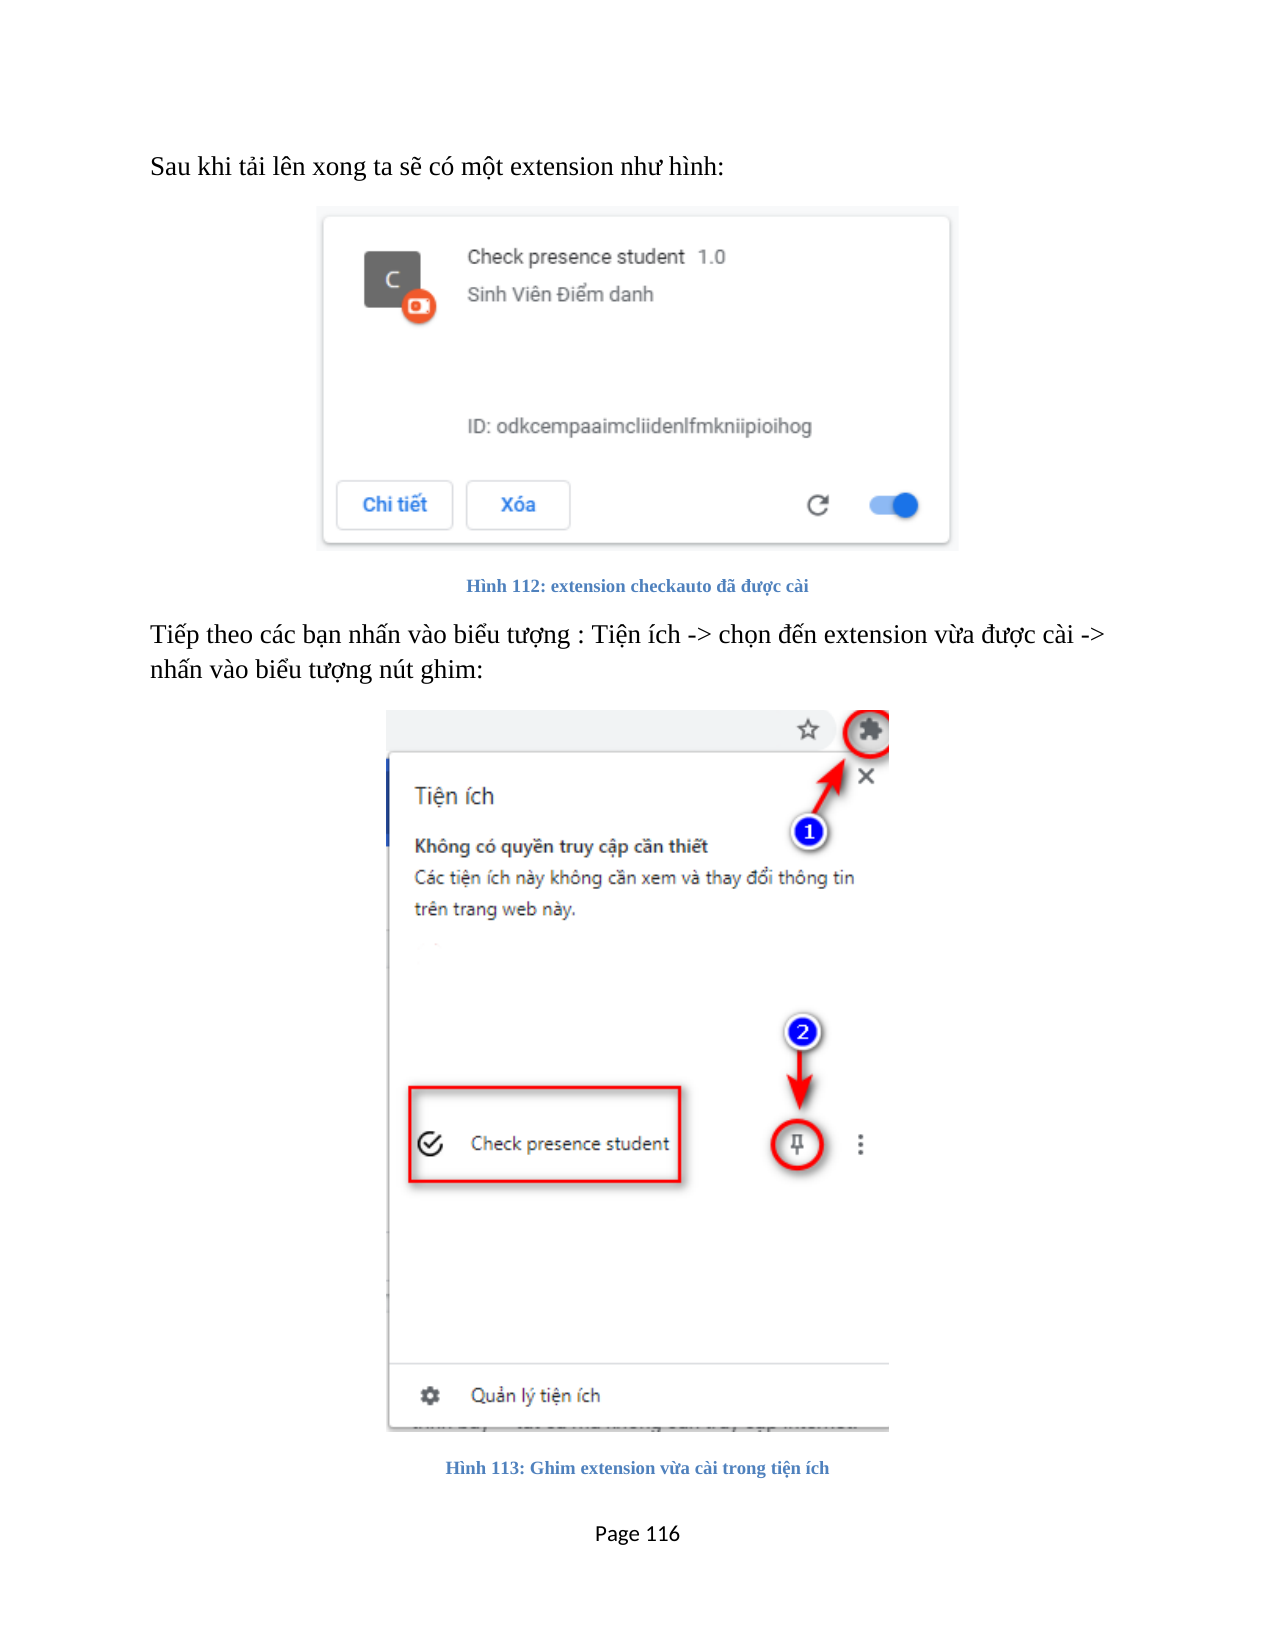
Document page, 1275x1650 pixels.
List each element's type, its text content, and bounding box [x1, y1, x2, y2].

picture [386, 710, 889, 1432]
text Hình 113: Ghim extension vừa cài trong tiện ích [150, 1457, 1125, 1478]
text Hình 112: extension checkauto đã được cài [150, 575, 1125, 597]
picture [316, 206, 959, 551]
text Sau khi tải lên xong ta sẽ có một extension như hình: [150, 150, 1125, 181]
text Tiếp theo các bạn nhấn vào biểu tượng : Tiện ích -> chọn đến extension vừa được cài -> nhấn vào biểu tượng nút ghim: [150, 618, 1125, 684]
